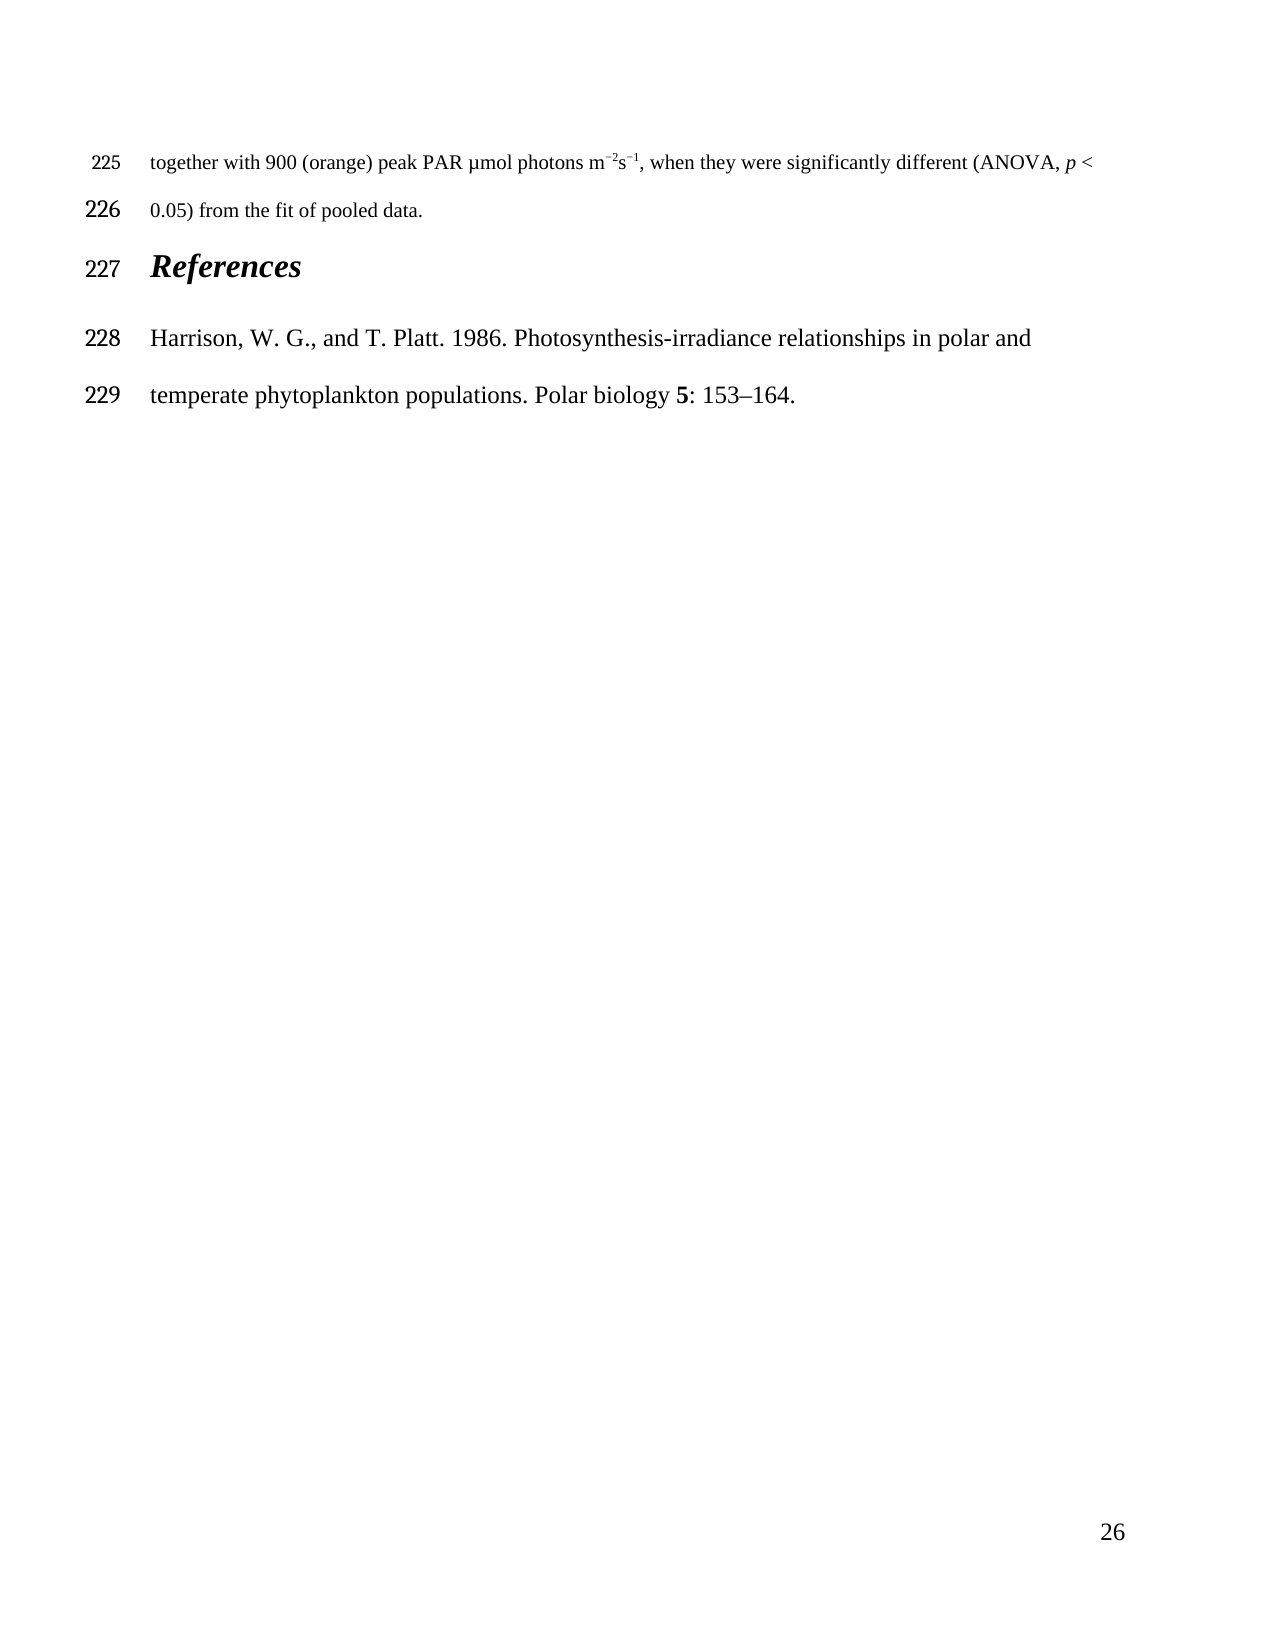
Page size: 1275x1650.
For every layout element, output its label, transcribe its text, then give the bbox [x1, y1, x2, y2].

text Harrison, W. G., and T. Platt. 1986. Photosynthesis-irradiance relationships in polar and temperate phytoplankton populations. Polar biology 5: 153–164. [150, 323, 1125, 409]
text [150, 150, 1125, 222]
subtitle References [150, 246, 1125, 284]
